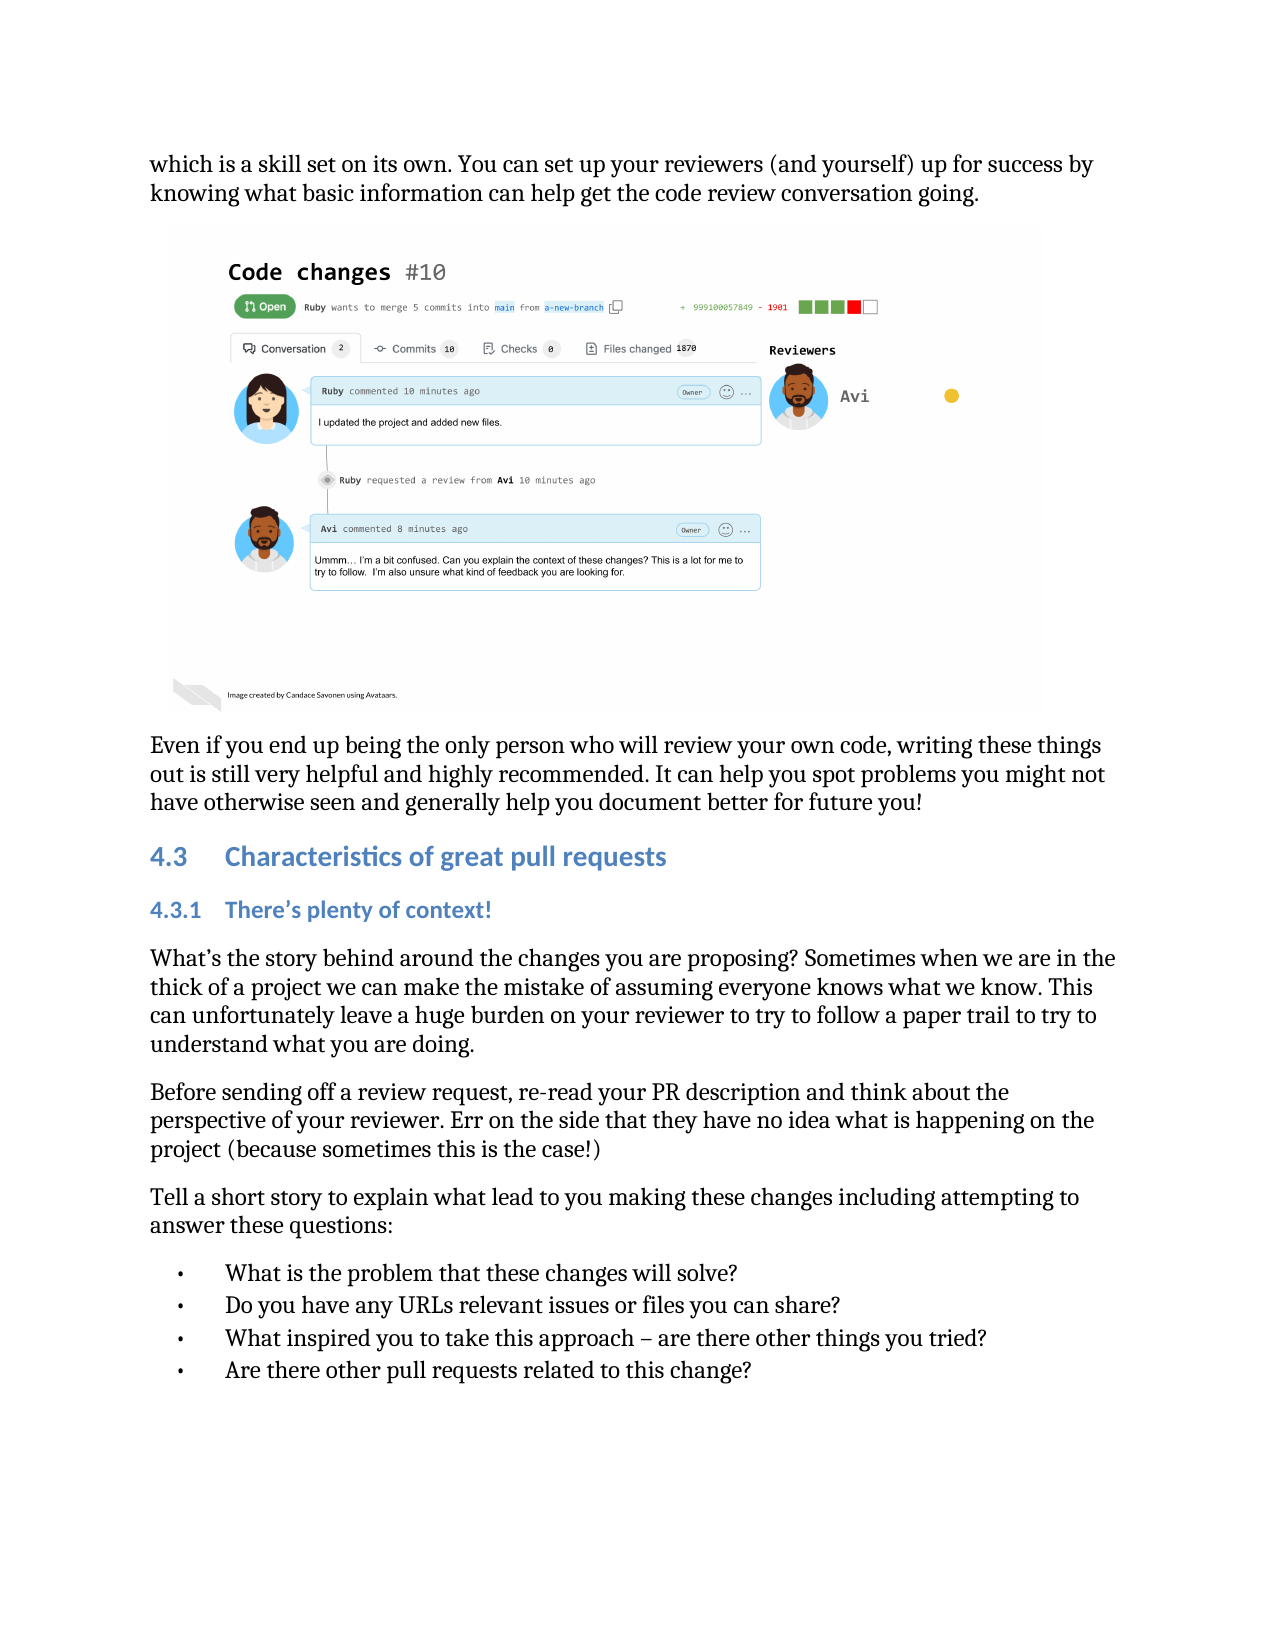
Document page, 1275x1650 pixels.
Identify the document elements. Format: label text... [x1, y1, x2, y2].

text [150, 150, 1125, 207]
subtitle 4.3 Characteristics of great pull requests [150, 838, 1125, 873]
list What is the problem that these changes will solve? [175, 1259, 1125, 1287]
list What inspired you to take this approach – are there other things you tried? [175, 1324, 1125, 1352]
text Tell a short story to explain what lead to you making these changes including attempting to answer these questions: [150, 1182, 1125, 1240]
text What’s the story behind around the changes you are proposing? Sometimes when we are in the thick of a project we can make the mistake of assuming everyone knows what we know. This can unfortunately leave a huge burden on your reviewer to try to follow a paper trail to try to understand what you are doing. [150, 944, 1125, 1059]
subtitle 4.3.1 There’s plenty of context! [150, 894, 1125, 925]
list Are there other pull requests related to this change? [175, 1356, 1125, 1385]
text Before sending off a review request, re-read your PR description and think about the perspective of your reviewer. Err on the side that they have no idea what is happening on the project (because sometimes this is the case!) [150, 1077, 1125, 1164]
text Even if you end up being the only person who will review your own code, writing these things out is still very helpful and highly recommended. It can help you spot problems you might not have otherwise seen and generally help you document better for future you! [150, 731, 1125, 817]
list Do you have any URLs relevant issues or files you can share? [175, 1291, 1125, 1320]
picture [168, 226, 1044, 712]
